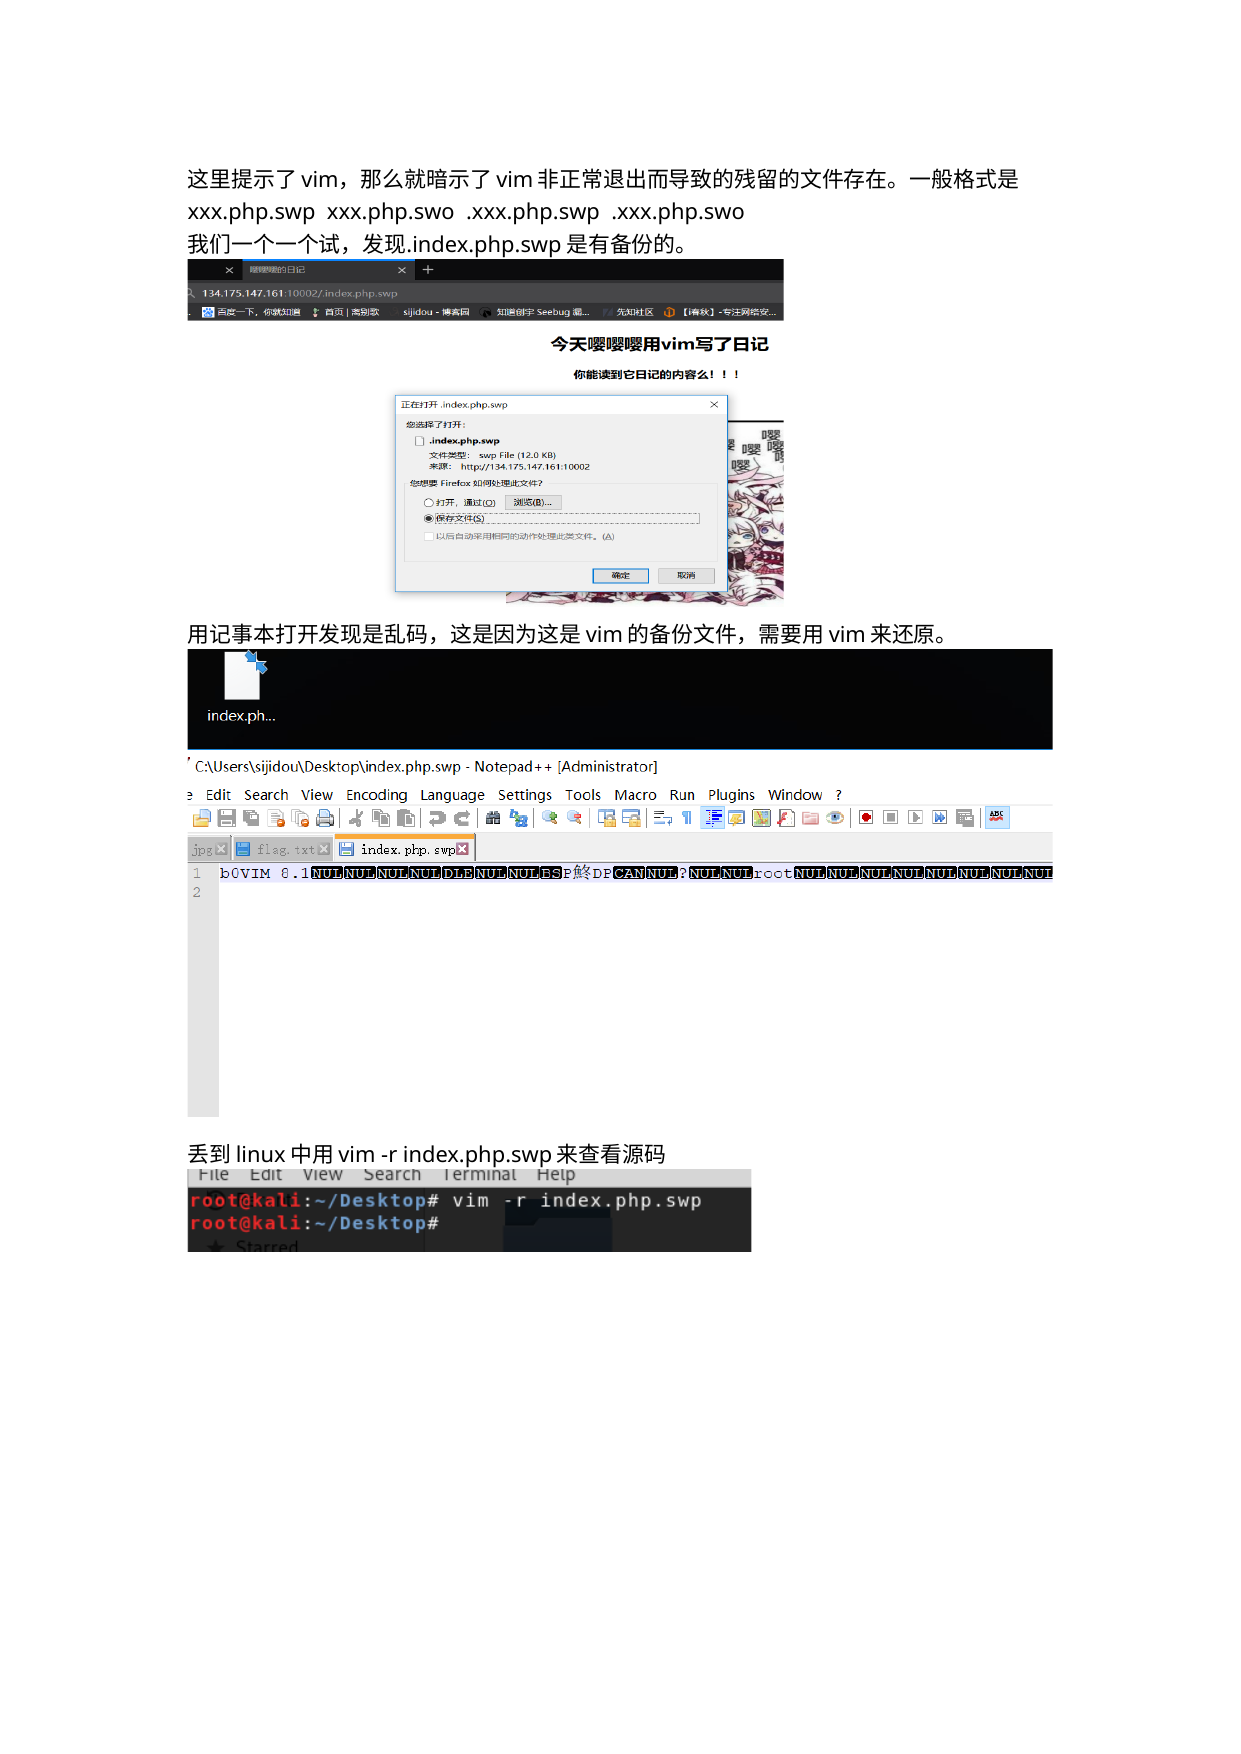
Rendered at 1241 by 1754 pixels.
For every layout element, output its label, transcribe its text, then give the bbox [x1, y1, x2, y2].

text xxx.php.swp xxx.php.swo .xxx.php.swp .xxx.php.swo [187, 194, 1053, 227]
text 丢到linux中用vim -r index.php.swp来查看源码 [187, 1137, 1053, 1169]
text 用记事本打开发现是乱码，这是因为这是vim的备份文件，需要用vim来还原。 [187, 617, 1053, 649]
picture [187, 1169, 752, 1252]
text 我们一个一个试，发现.index.php.swp是有备份的。 [187, 227, 1053, 259]
picture [187, 649, 1053, 1117]
picture [187, 259, 784, 607]
text 这里提示了vim，那么就暗示了vim非正常退出而导致的残留的文件存在。一般格式是 [187, 162, 1053, 194]
